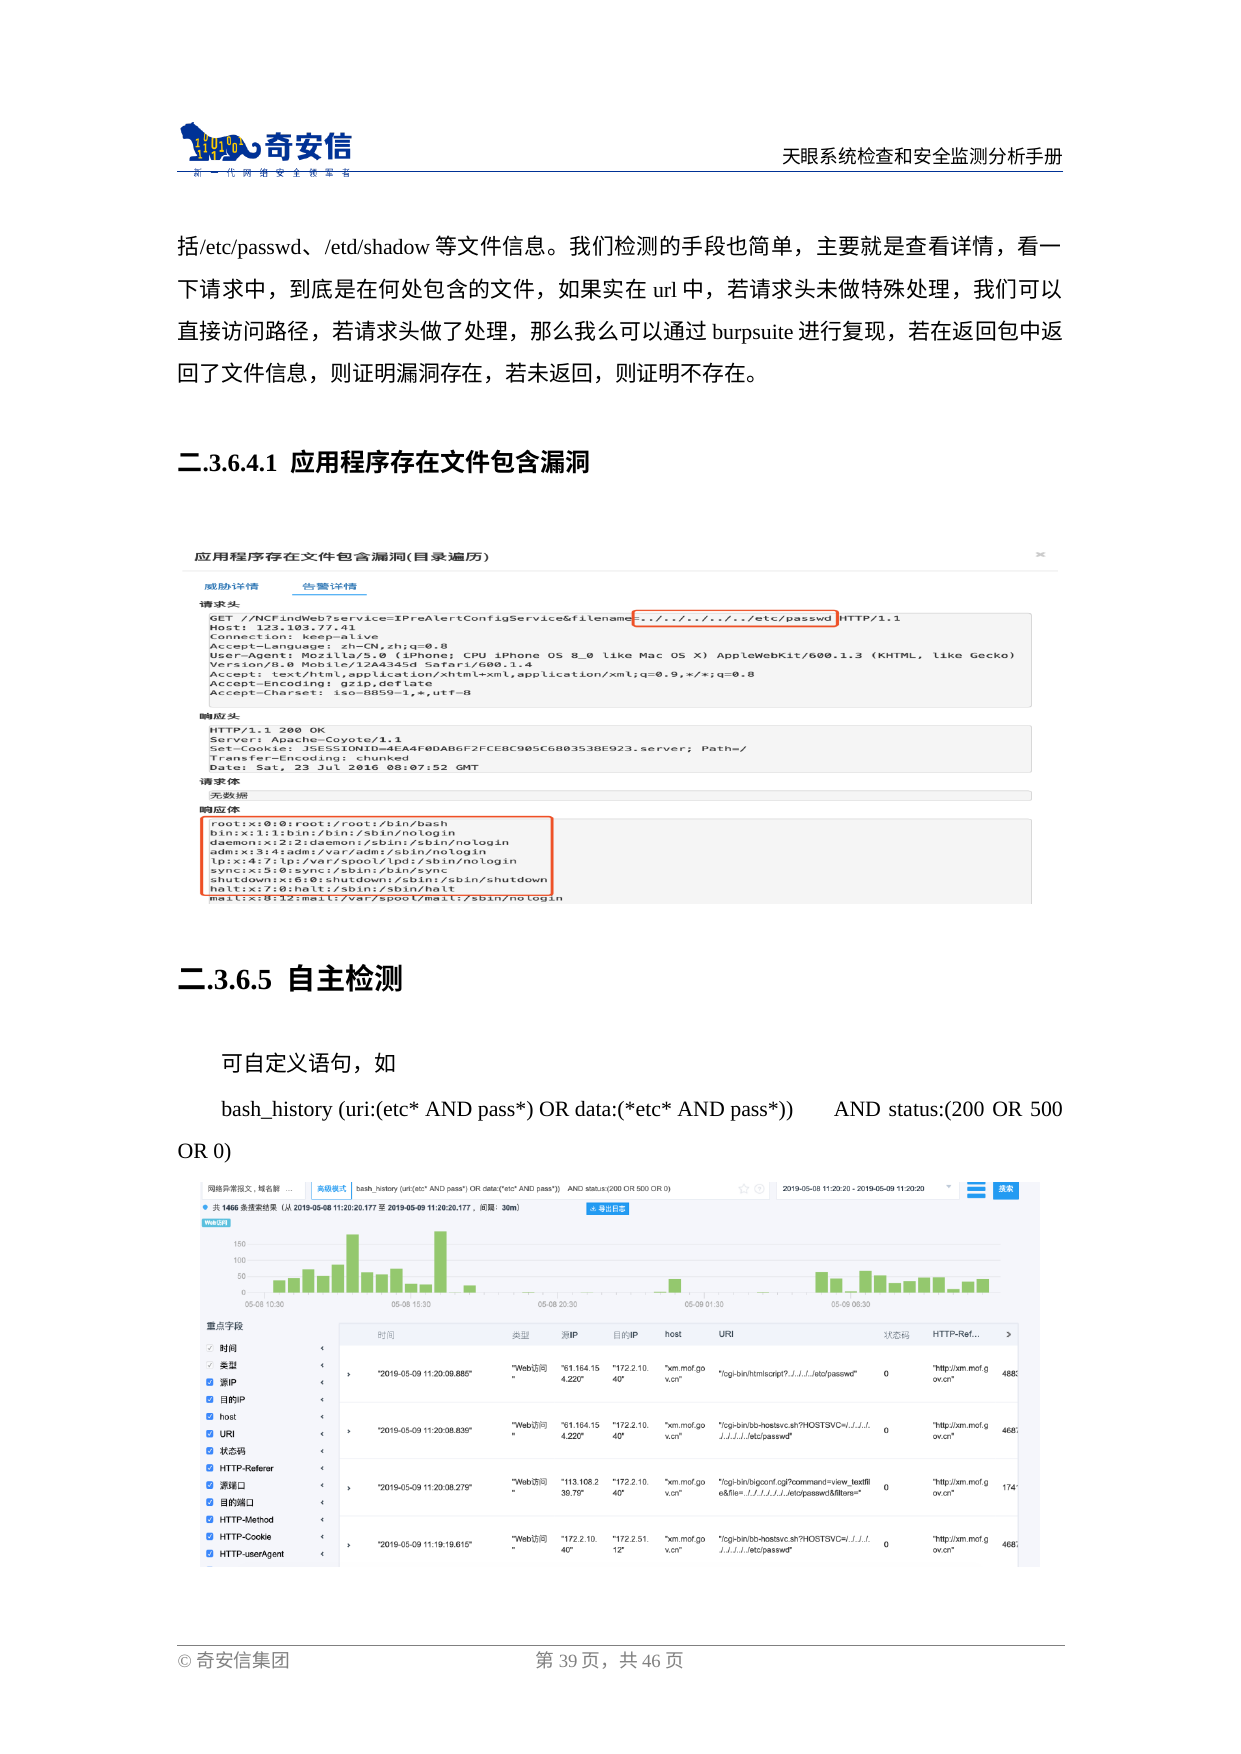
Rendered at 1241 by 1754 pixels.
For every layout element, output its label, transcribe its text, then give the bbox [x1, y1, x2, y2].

picture [177, 172, 355, 181]
text bash_history (uri:(etc* AND pass*) OR data:(*etc* AND pass*)) AND status:(200 OR 500 OR 0) [177, 1092, 1063, 1168]
picture [182, 544, 1058, 904]
picture [200, 1182, 1040, 1567]
picture [177, 121, 355, 171]
text 自主检测 [177, 943, 1063, 1011]
text 可自定义语句，如 [177, 1045, 1063, 1079]
text 应用程序存在文件包含漏洞 [177, 426, 1063, 494]
